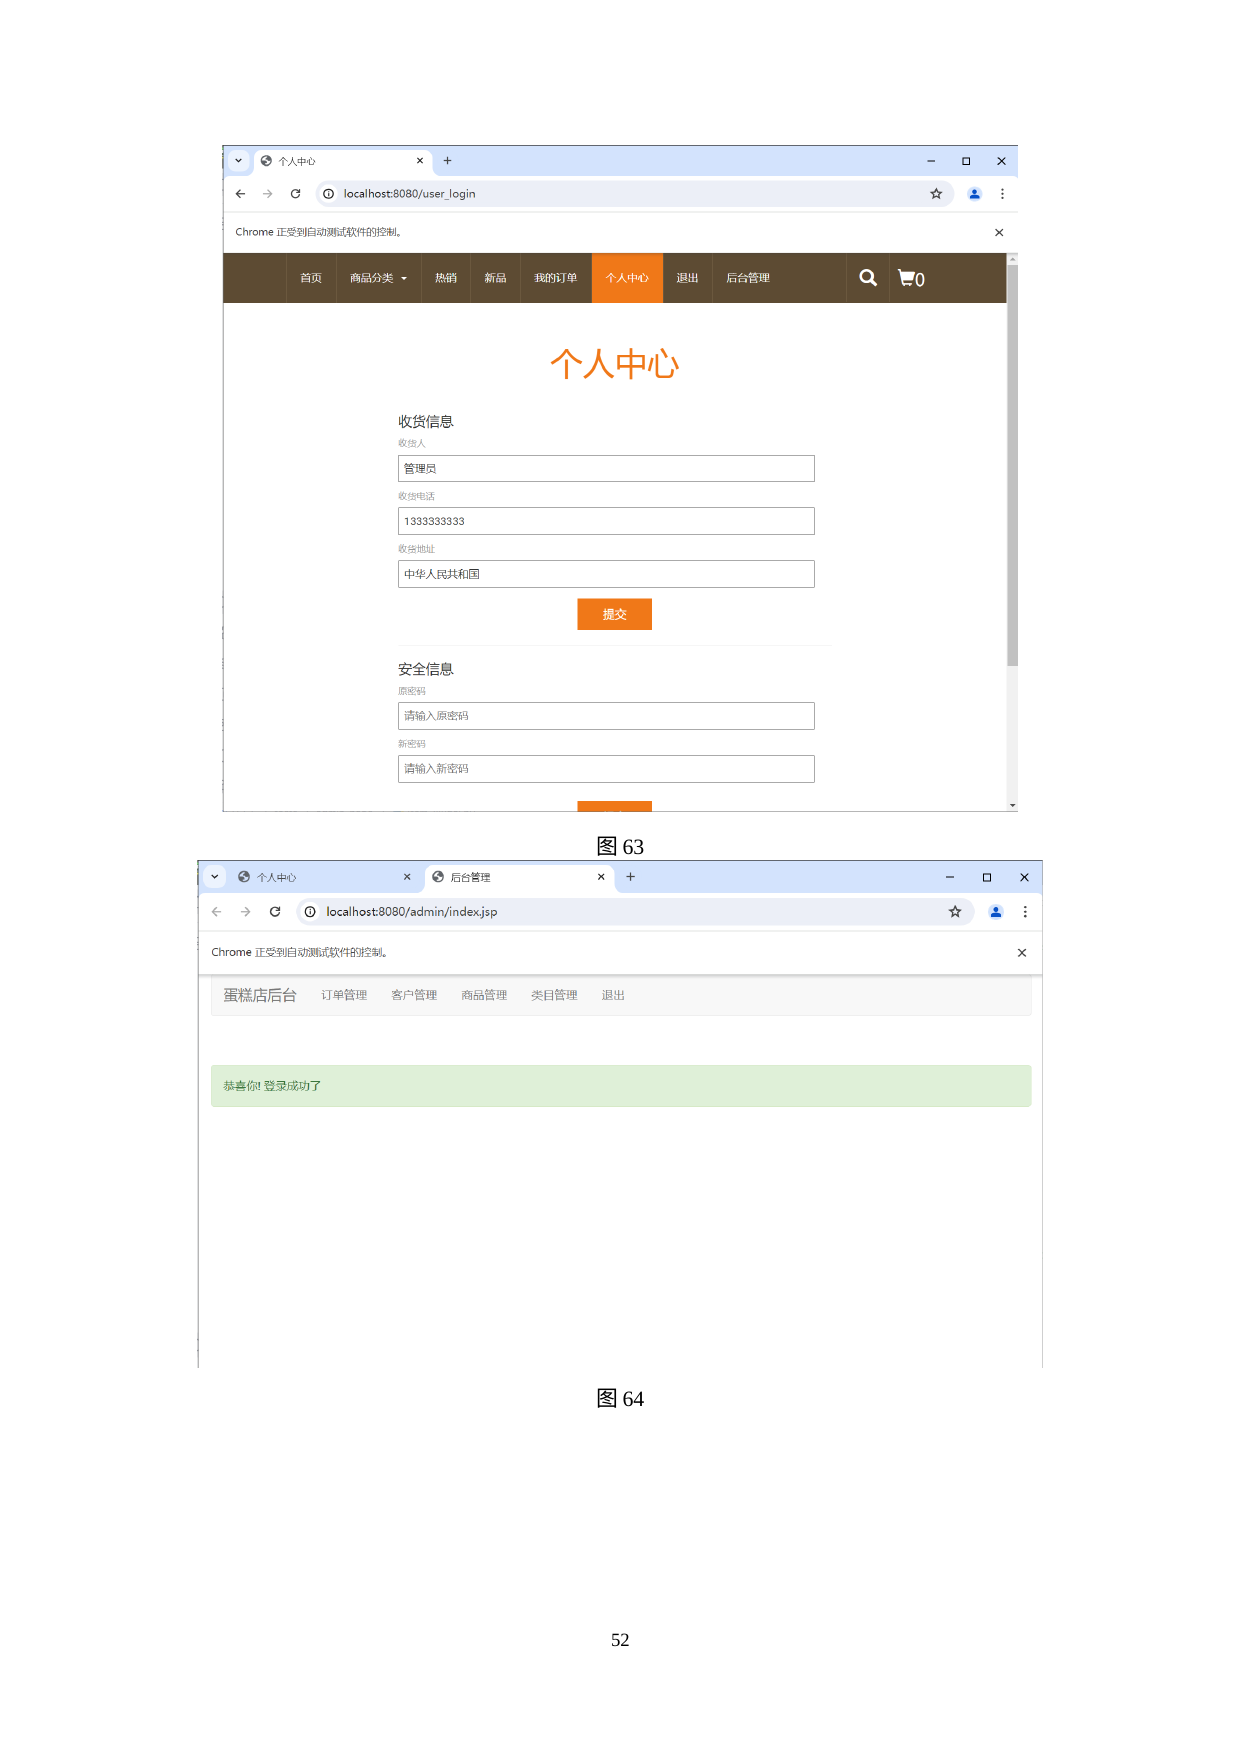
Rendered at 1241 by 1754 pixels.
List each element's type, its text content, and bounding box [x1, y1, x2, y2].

picture [197, 860, 1043, 1368]
picture [222, 145, 1018, 812]
text 图64 [142, 1381, 1098, 1413]
text 图63 [142, 828, 1098, 861]
